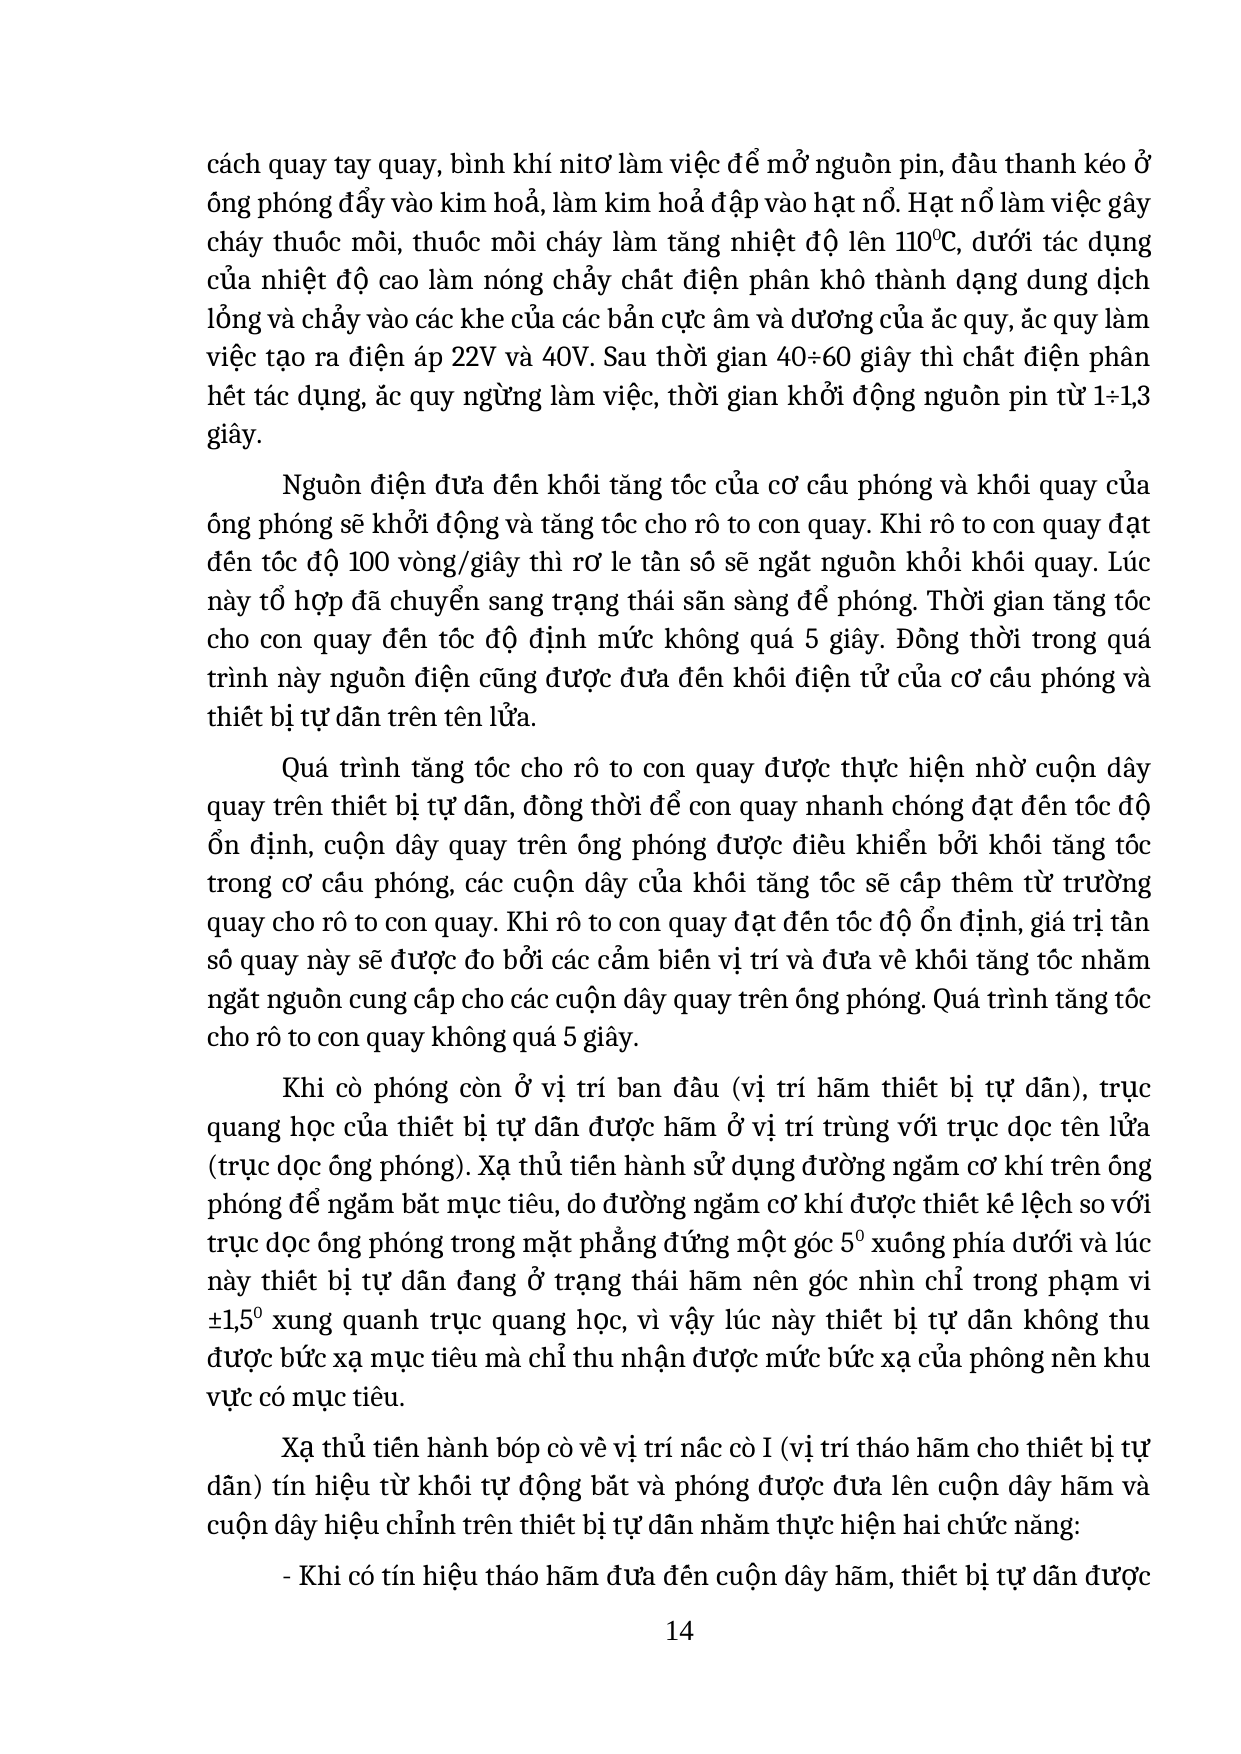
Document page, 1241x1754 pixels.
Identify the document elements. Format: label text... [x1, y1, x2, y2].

text Quá trình tăng tốc cho rô to con quay được thực hiện nhờ cuộn dây quay trên thiết bị tự dẫn, đồng thời để con quay nhanh chóng đạt đến tốc độ ổn định, cuộn dây quay trên ống phóng được điều khiển bởi khối tăng tốc trong cơ cấu phóng, các cuộn dây của khối tăng tốc sẽ cấp thêm từ trường quay cho rô to con quay. Khi rô to con quay đạt đến tốc độ ổn định, giá trị tần số quay này sẽ được đo bởi các cảm biến vị trí và đưa về khối tăng tốc nhằm ngắt nguồn cung cấp cho các cuộn dây quay trên ống phóng. Quá trình tăng tốc cho rô to con quay không quá 5 giây. [207, 751, 1152, 1054]
text Khi cò phóng còn ở vị trí ban đầu (vị trí hãm thiết bị tự dẫn), trục quang học của thiết bị tự dẫn được hãm ở vị trí trùng với trục dọc tên lửa (trục dọc ống phóng). Xạ thủ tiến hành sử dụng đường ngắm cơ khí trên ống phóng để ngắm bắt mục tiêu, do đường ngắm cơ khí được thiết kế lệch so với trục dọc ống phóng trong mặt phẳng đứng một góc 50 xuống phía dưới và lúc này thiết bị tự dẫn đang ở trạng thái hãm nên góc nhìn chỉ trong phạm vi ±1,50 xung quanh trục quang học, vì vậy lúc này thiết bị tự dẫn không thu được bức xạ mục tiêu mà chỉ thu nhận được mức bức xạ của phông nền khu vực có mục tiêu. [207, 1072, 1152, 1413]
text Xạ thủ tiến hành bóp cò về vị trí nấc cò I (vị trí tháo hãm cho thiết bị tự dẫn) tín hiệu từ khối tự động bắt và phóng được đưa lên cuộn dây hãm và cuộn dây hiệu chỉnh trên thiết bị tự dẫn nhằm thực hiện hai chức năng: [207, 1431, 1152, 1542]
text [207, 1559, 1152, 1593]
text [207, 148, 1152, 451]
text Nguồn điện đưa đến khối tăng tốc của cơ cấu phóng và khối quay của ống phóng sẽ khởi động và tăng tốc cho rô to con quay. Khi rô to con quay đạt đến tốc độ 100 vòng/giây thì rơ le tần số sẽ ngắt nguồn khỏi khối quay. Lúc này tổ hợp đã chuyển sang trạng thái sẵn sàng để phóng. Thời gian tăng tốc cho con quay đến tốc độ định mức không quá 5 giây. Đồng thời trong quá trình này nguồn điện cũng được đưa đến khối điện tử của cơ cấu phóng và thiết bị tự dẫn trên tên lửa. [207, 468, 1152, 733]
